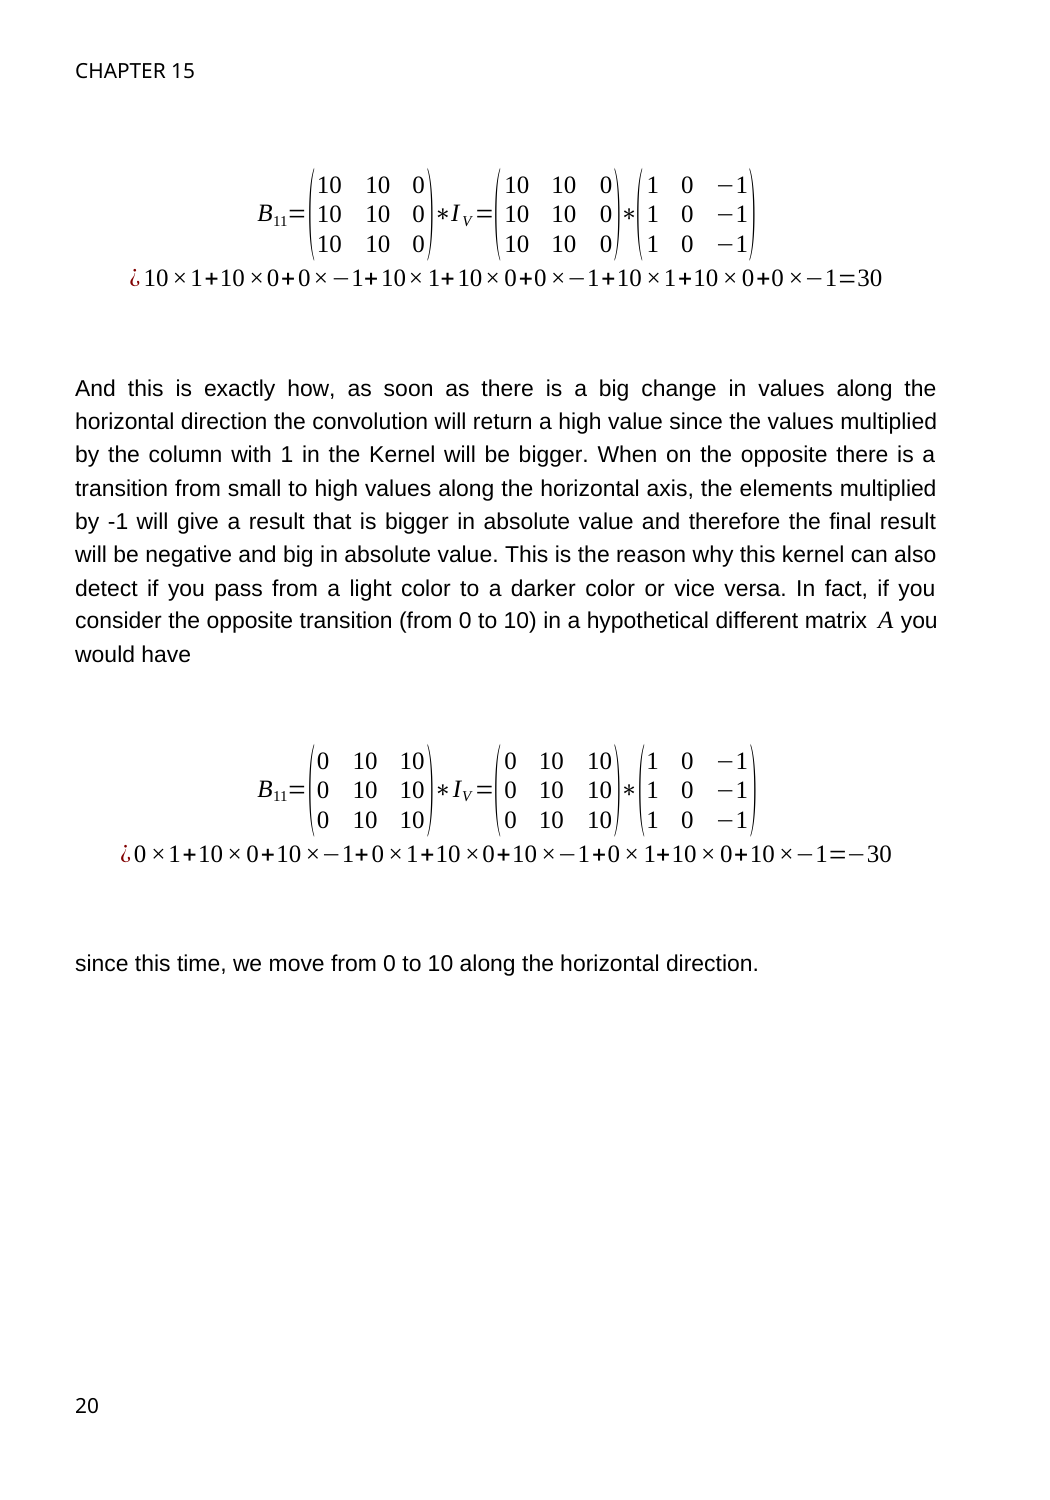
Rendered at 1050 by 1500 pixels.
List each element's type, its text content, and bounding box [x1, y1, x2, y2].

text since this time, we move from 0 to 10 along the horizontal direction. [75, 943, 937, 977]
text And this is exactly how, as soon as there is a big change in values along the horizontal direction the convolution will return a high value since the values multiplied by the column with 1 in the Kernel will be bigger. When on the opposite there is a transition from small to high values along the horizontal axis, the elements multiplied by -1 will give a result that is bigger in absolute value and therefore the final result will be negative and big in absolute value. This is the reason why this kernel can also detect if you pass from a light color to a darker color or vice versa. In fact, if you consider the opposite transition (from 0 to 10) in a hypothetical different matrix you would have [75, 367, 937, 667]
